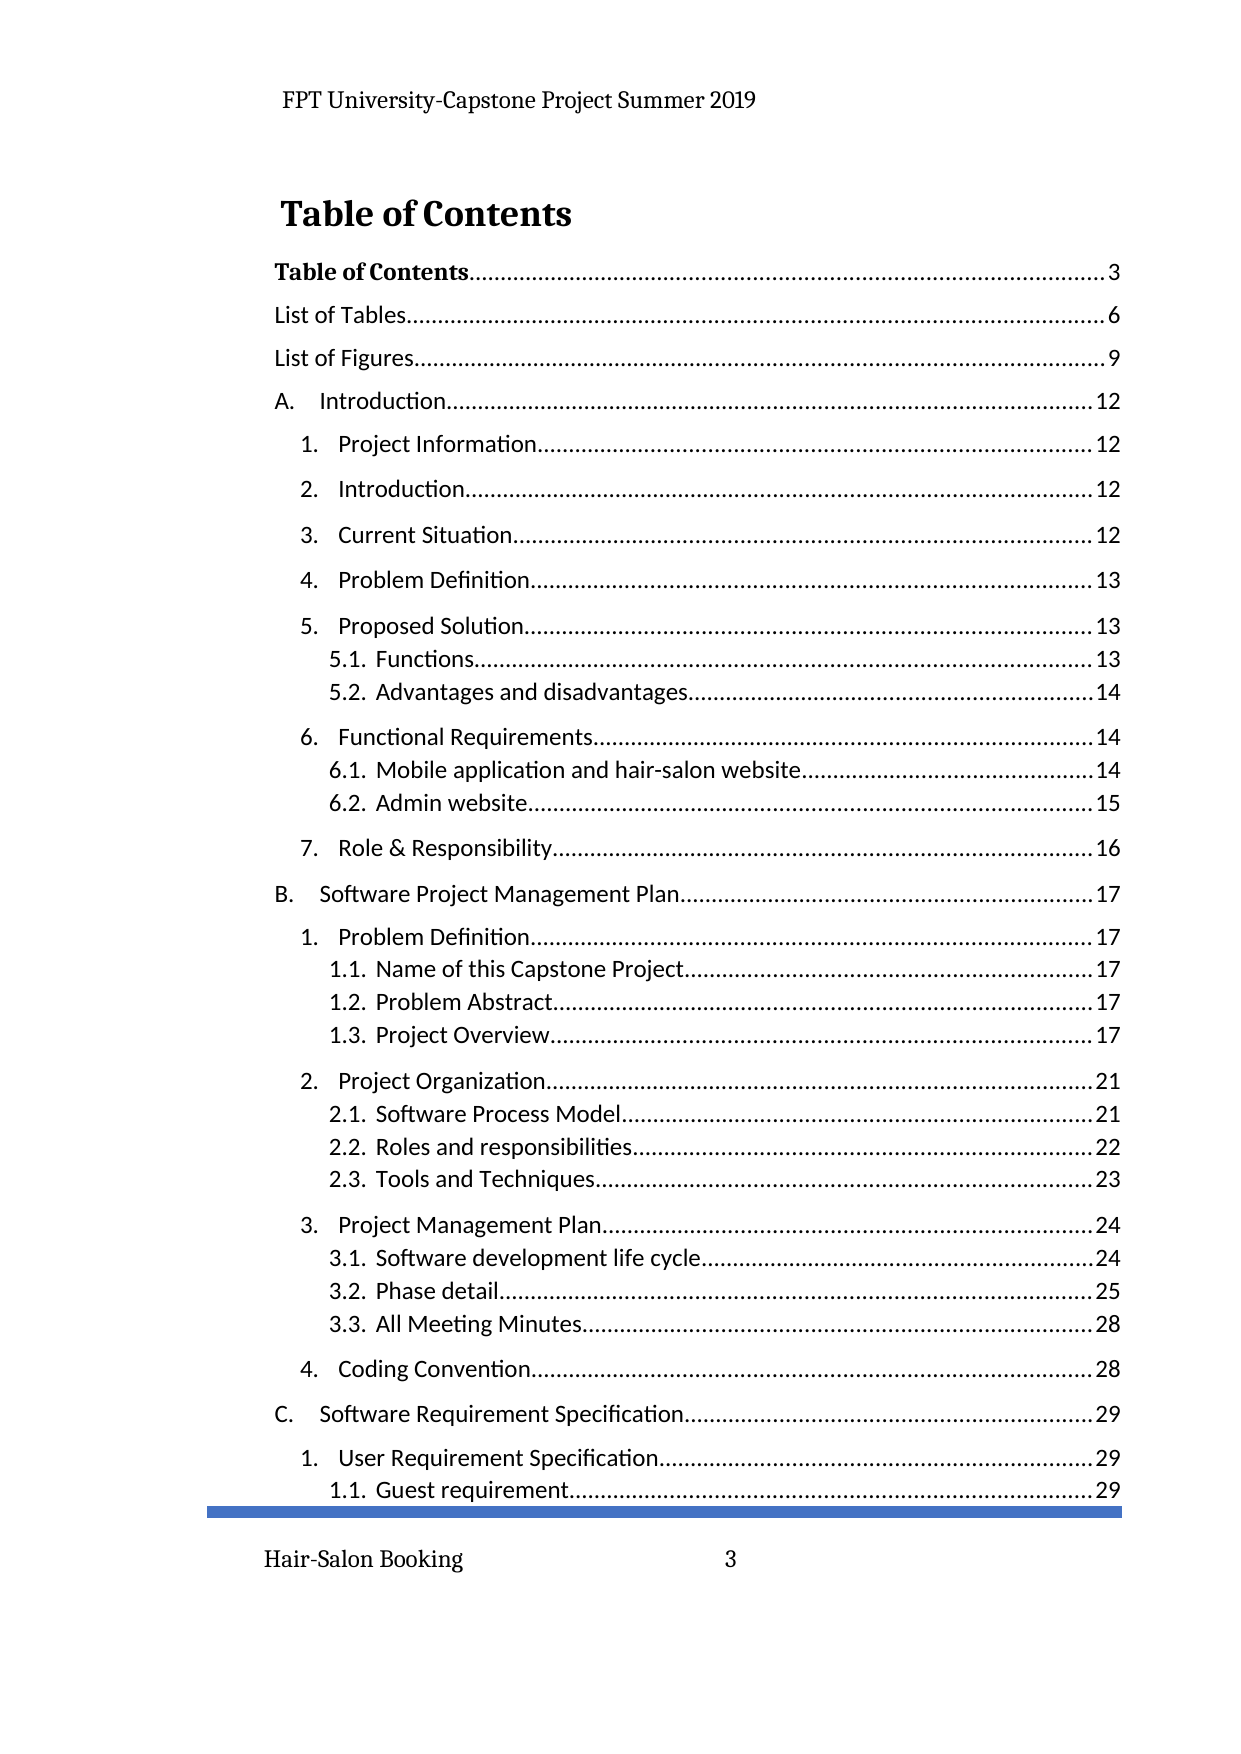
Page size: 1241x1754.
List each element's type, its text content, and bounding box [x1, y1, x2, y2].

text List of Tables 6 [207, 299, 1122, 329]
text 1.1. Name of this Capstone Project 17 [256, 954, 1122, 984]
text 3. Project Management Plan 24 [232, 1209, 1122, 1239]
text Table of Contents 3 [207, 256, 1122, 287]
text 5. Proposed Solution 13 [232, 610, 1122, 640]
text 1.2. Problem Abstract 17 [256, 987, 1122, 1017]
text 5.1. Functions 13 [256, 643, 1122, 673]
text 6. Functional Requirements 14 [232, 721, 1122, 752]
text 2.3. Tools and Techniques 23 [256, 1164, 1122, 1194]
text 1.3. Project Overview 17 [256, 1019, 1122, 1050]
text C. Software Requirement Specification 29 [207, 1399, 1122, 1429]
text Table of Contents [207, 193, 1122, 236]
text 1. User Requirement Specification 29 [232, 1442, 1122, 1472]
text 2. Project Organization 21 [232, 1065, 1122, 1095]
text 3.1. Software development life cycle 24 [256, 1242, 1122, 1272]
text 1.1. Guest requirement 29 [256, 1474, 1122, 1505]
text 3.2. Phase detail 25 [256, 1275, 1122, 1305]
text 6.2. Admin website 15 [256, 787, 1122, 817]
text 3.3. All Meeting Minutes 28 [256, 1308, 1122, 1338]
text List of Figures 9 [207, 342, 1122, 373]
text 6.1. Mobile application and hair-salon website 14 [256, 754, 1122, 784]
text 5.2. Advantages and disadvantages 14 [256, 676, 1122, 706]
text A. Introduction 12 [207, 385, 1122, 416]
text 4. Coding Convention 28 [232, 1353, 1122, 1384]
text 1. Problem Definition 17 [232, 921, 1122, 951]
text 3. Current Situation 12 [232, 519, 1122, 549]
text 2.2. Roles and responsibilities 22 [256, 1131, 1122, 1161]
text B. Software Project Management Plan 17 [207, 878, 1122, 908]
text 2.1. Software Process Model 21 [256, 1098, 1122, 1128]
text 2. Introduction 12 [232, 473, 1122, 504]
text 4. Problem Definition 13 [232, 564, 1122, 595]
text 1. Project Information 12 [232, 428, 1122, 459]
text 7. Role & Responsibility 16 [232, 832, 1122, 863]
